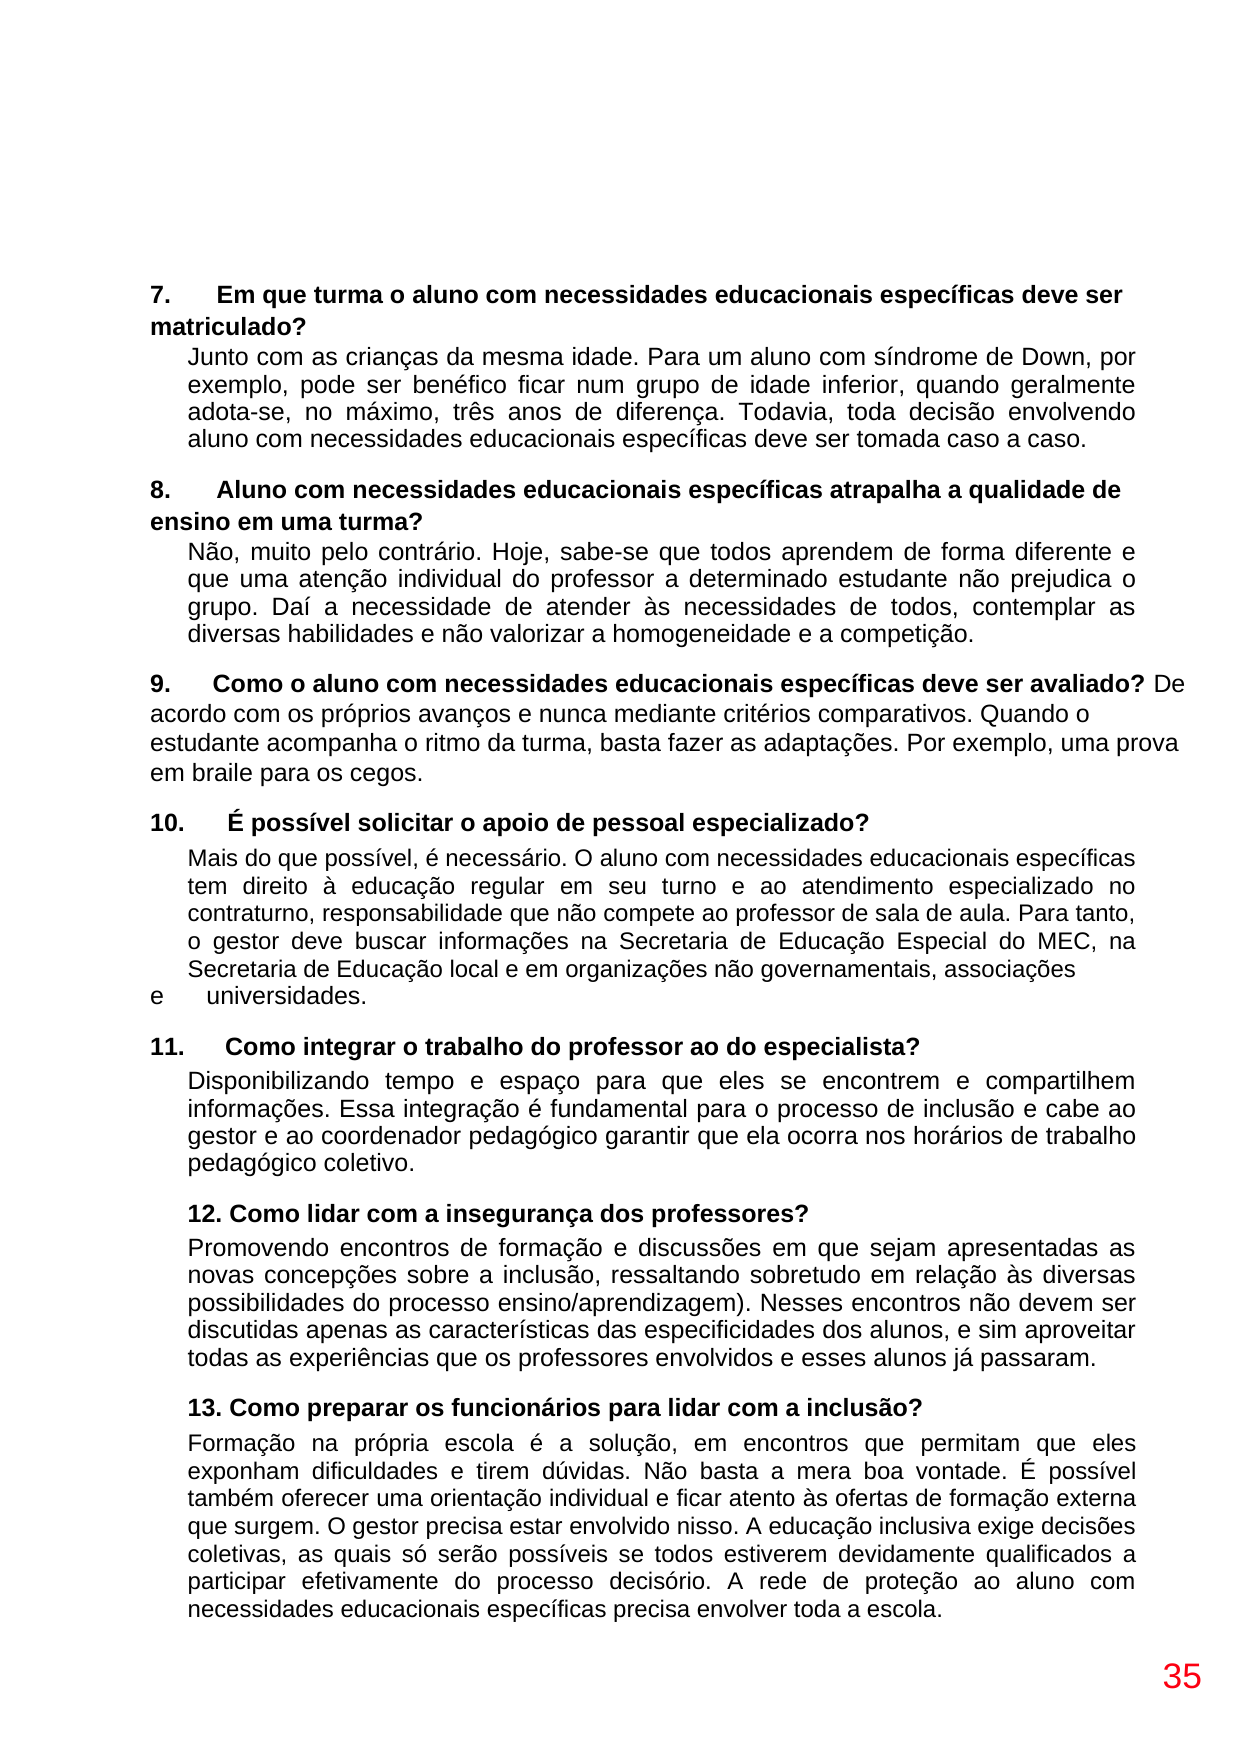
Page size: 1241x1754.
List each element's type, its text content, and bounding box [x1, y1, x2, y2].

text 35 [1162, 1655, 1202, 1696]
list Como integrar o trabalho do professor ao do especialista? [150, 1032, 1202, 1061]
list É possível solicitar o apoio de pessoal especializado? [150, 808, 1202, 837]
list Aluno com necessidades educacionais específicas atrapalha a qualidade de ensino em uma turma? [150, 475, 1202, 535]
list Em que turma o aluno com necessidades educacionais específicas deve ser matriculado? [150, 281, 1202, 341]
text 12. Como lidar com a insegurança dos professores? [187, 1199, 1202, 1227]
text Promovendo encontros de formação e discussões em que sejam apresentadas as novas concepções sobre a inclusão, ressaltando sobretudo em relação às diversas possibilidades do processo ensino/aprendizagem). Nesses encontros não devem ser discutidas apenas as características das especificidades dos alunos, e sim aproveitar todas as experiências que os professores envolvidos e esses alunos já passaram. [187, 1234, 1137, 1371]
text Mais do que possível, é necessário. O aluno com necessidades educacionais específicas tem direito à educação regular em seu turno e ao atendimento especializado no contraturno, responsabilidade que não compete ao professor de sala de aula. Para tanto, o gestor deve buscar informações na Secretaria de Educação Especial do MEC, na Secretaria de Educação local e em organizações não governamentais, associações [187, 844, 1137, 982]
text Junto com as crianças da mesma idade. Para um aluno com síndrome de Down, por exemplo, pode ser benéfico ficar num grupo de idade inferior, quando geralmente adota-se, no máximo, três anos de diferença. Todavia, toda decisão envolvendo aluno com necessidades educacionais específicas deve ser tomada caso a caso. [187, 344, 1137, 453]
text Disponibilizando tempo e espaço para que eles se encontrem e compartilhem informações. Essa integração é fundamental para o processo de inclusão e cabe ao gestor e ao coordenador pedagógico garantir que ela ocorra nos horários de trabalho pedagógico coletivo. [187, 1068, 1137, 1177]
text 13. Como preparar os funcionários para lidar com a inclusão? [187, 1393, 1202, 1422]
text Formação na própria escola é a solução, em encontros que permitam que eles exponham dificuldades e tirem dúvidas. Não basta a mera boa vontade. É possível também oferecer uma orientação individual e ficar atento às ofertas de formação externa que surgem. O gestor precisa estar envolvido nisso. A educação inclusiva exige decisões coletivas, as quais só serão possíveis se todos estiverem devidamente qualificados a participar efetivamente do processo decisório. A rede de proteção ao aluno com necessidades educacionais específicas precisa envolver toda a escola. [187, 1429, 1137, 1622]
list Como o aluno com necessidades educacionais específicas deve ser avaliado? De acordo com os próprios avanços e nunca mediante critérios comparativos. Quando o estudante acompanha o ritmo da turma, basta fazer as adaptações. Por exemplo, uma prova em braile para os cegos. [150, 669, 1202, 787]
list universidades. [150, 982, 1202, 1010]
text Não, muito pelo contrário. Hoje, sabe-se que todos aprendem de forma diferente e que uma atenção individual do professor a determinado estudante não prejudica o grupo. Daí a necessidade de atender às necessidades de todos, contemplar as diversas habilidades e não valorizar a homogeneidade e a competição. [187, 538, 1137, 648]
